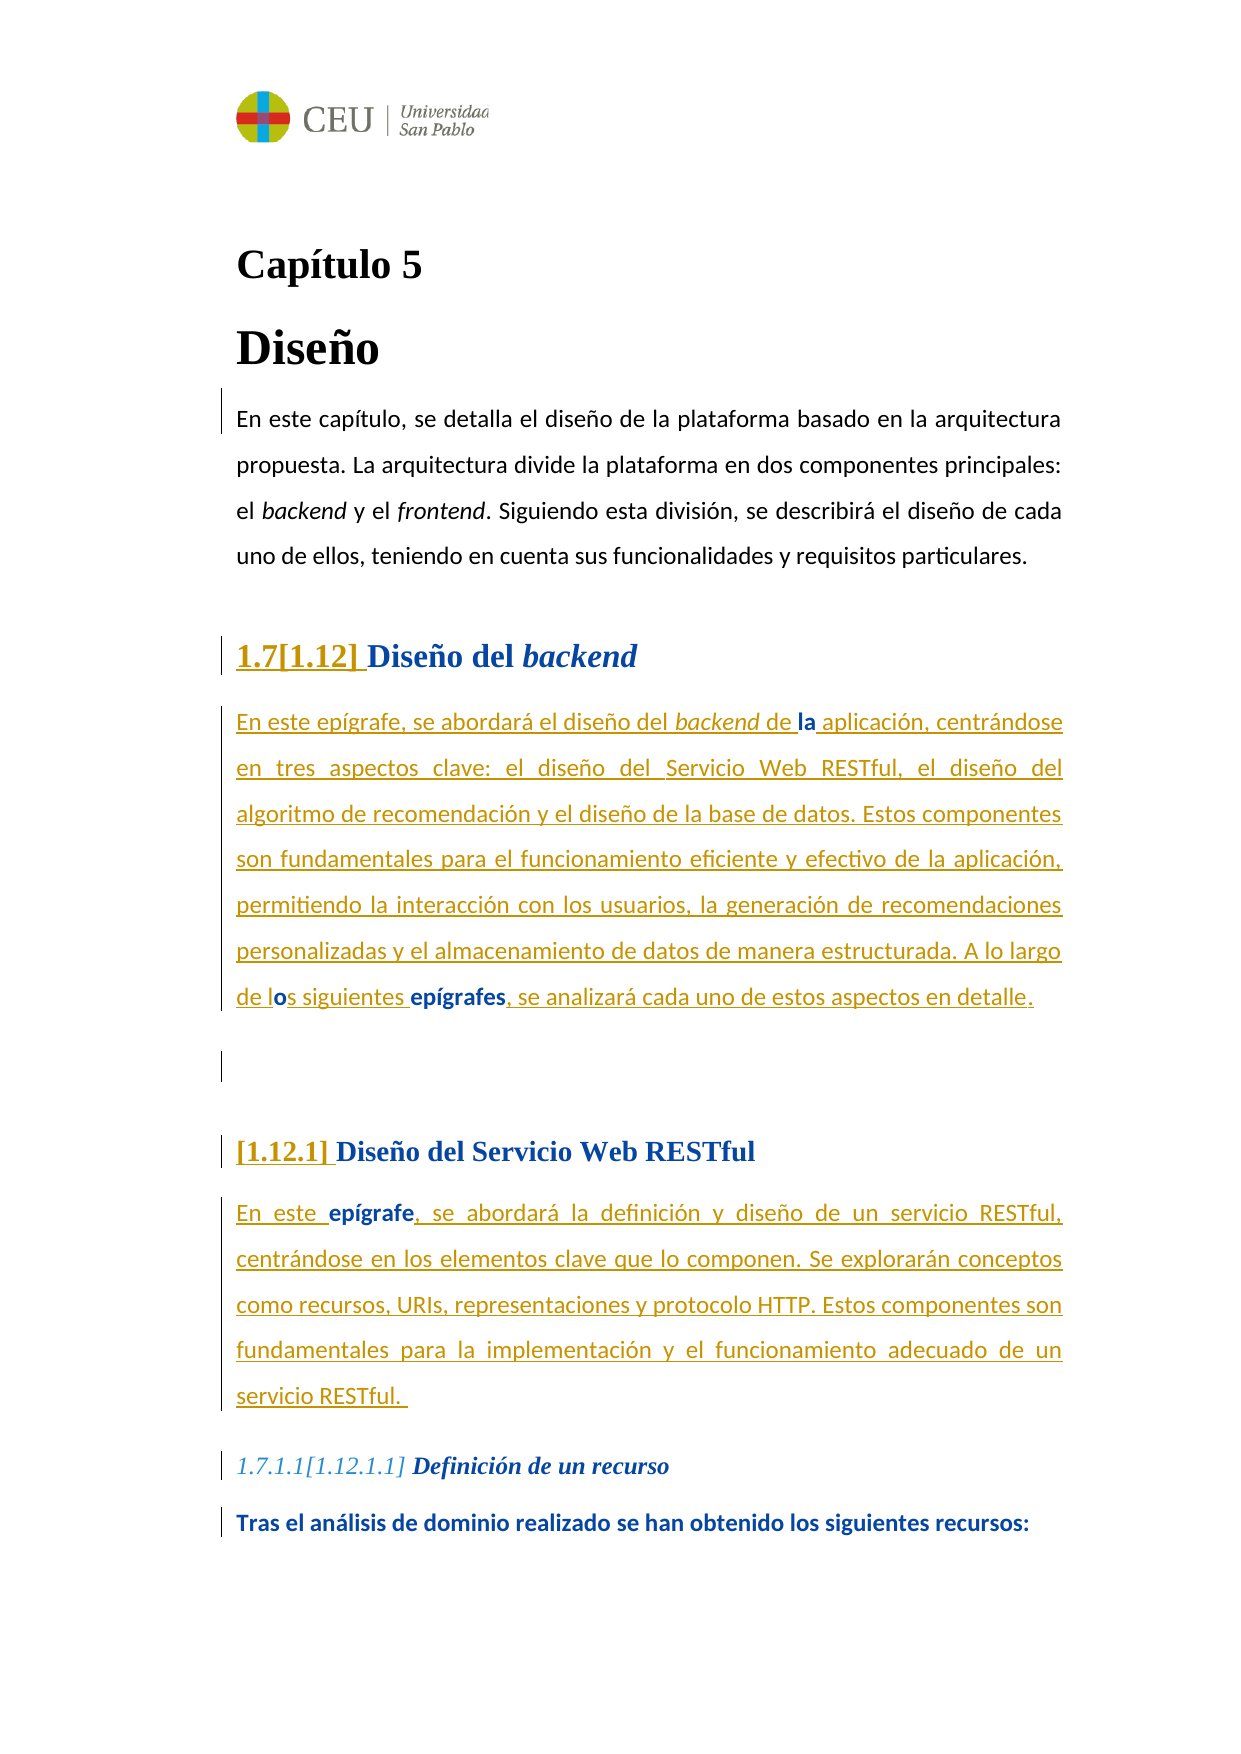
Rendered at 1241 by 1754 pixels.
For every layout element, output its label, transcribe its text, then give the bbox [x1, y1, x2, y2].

text epígrafe [236, 1316, 1063, 1361]
text la [236, 219, 1063, 571]
text laoepígrafes [236, 917, 1063, 1011]
text Tras el análisis de dominio realizado se han obtenido los siguientes recursos: [236, 1507, 1063, 1537]
subtitle Diseño del Servicio Web RESTful [236, 1134, 1063, 1168]
text laoepígrafes [236, 825, 1063, 869]
text epígrafe [236, 1362, 1063, 1411]
text epígrafe [236, 1197, 1063, 1269]
subtitle Diseño del backend [236, 636, 1063, 674]
subtitle Diseño [236, 232, 423, 376]
text laoepígrafes [236, 871, 1063, 915]
text laoepígrafes [236, 706, 1063, 824]
text epígrafe [236, 1271, 1063, 1315]
picture [235, 89, 489, 143]
subtitle Definición de un recurso [236, 1451, 1063, 1480]
